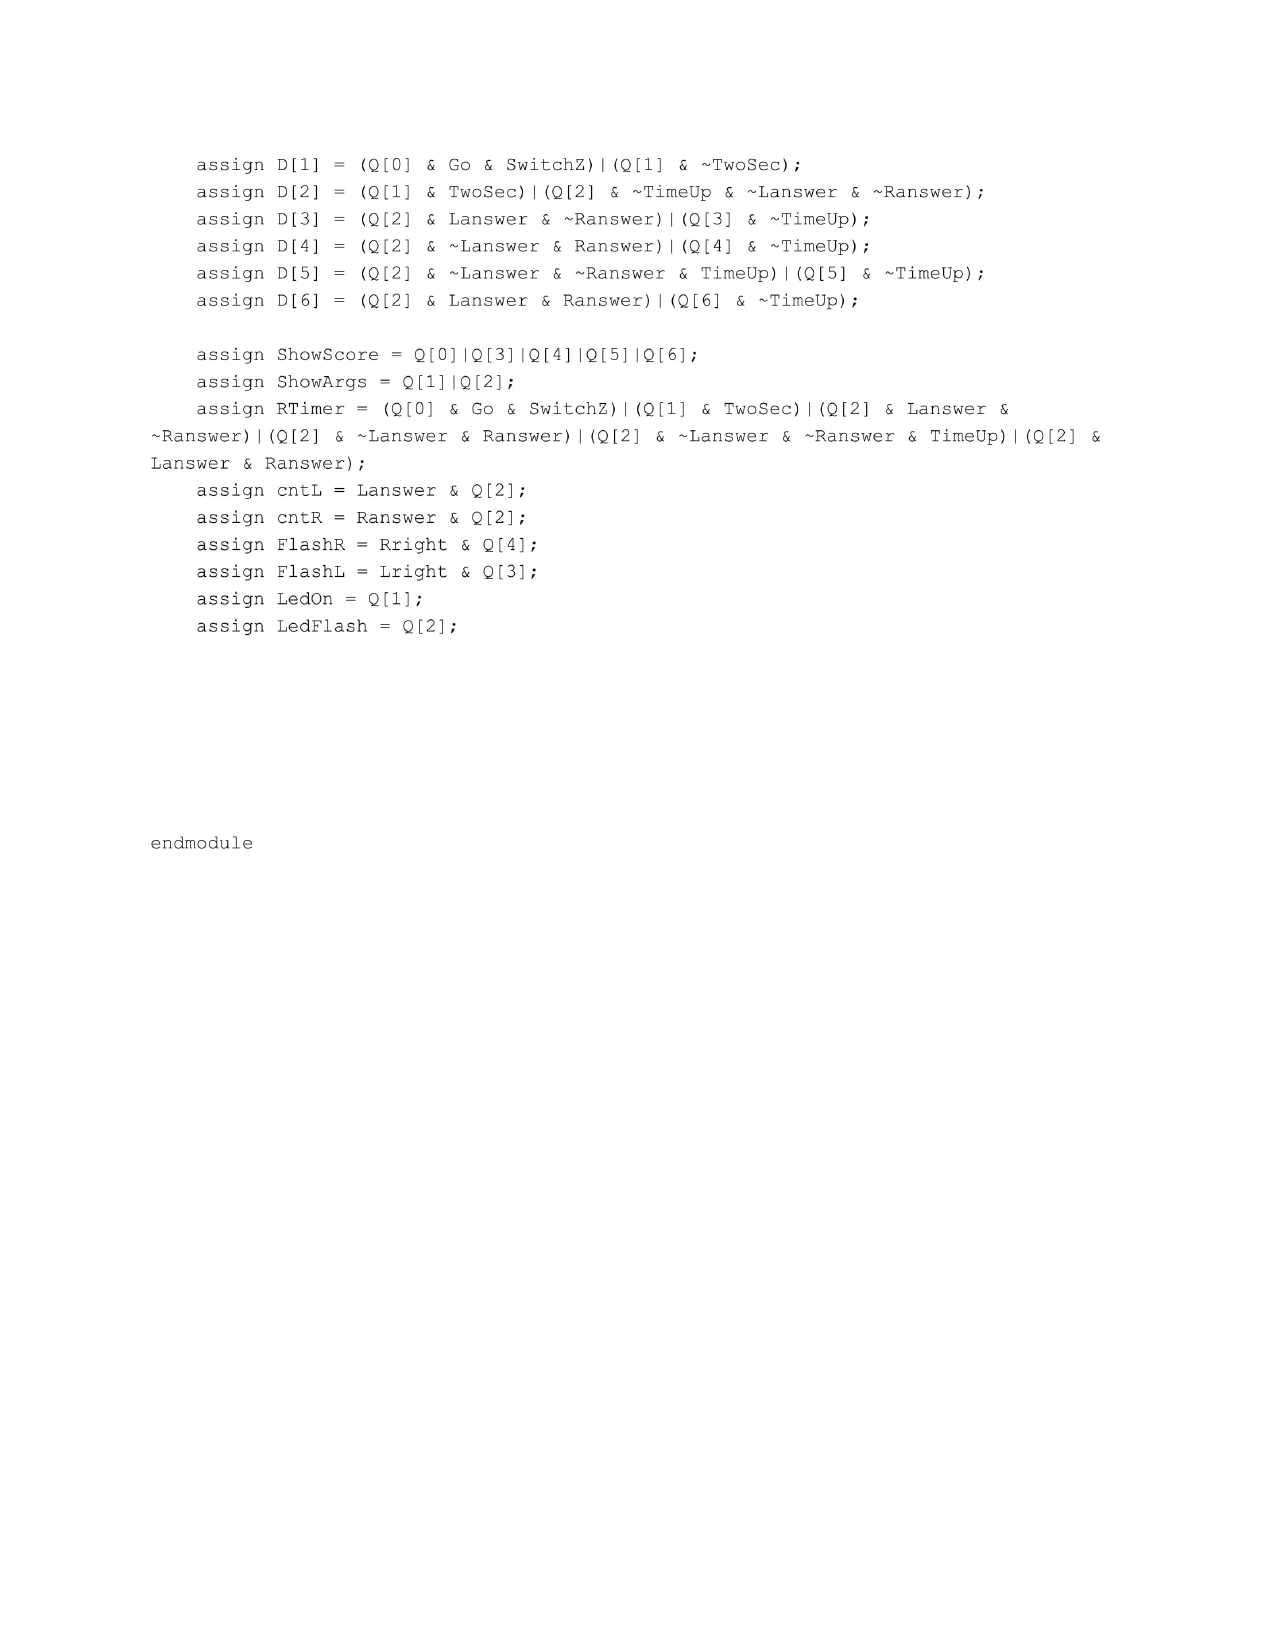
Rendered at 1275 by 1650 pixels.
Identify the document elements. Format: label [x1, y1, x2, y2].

picture [150, 150, 1125, 1413]
